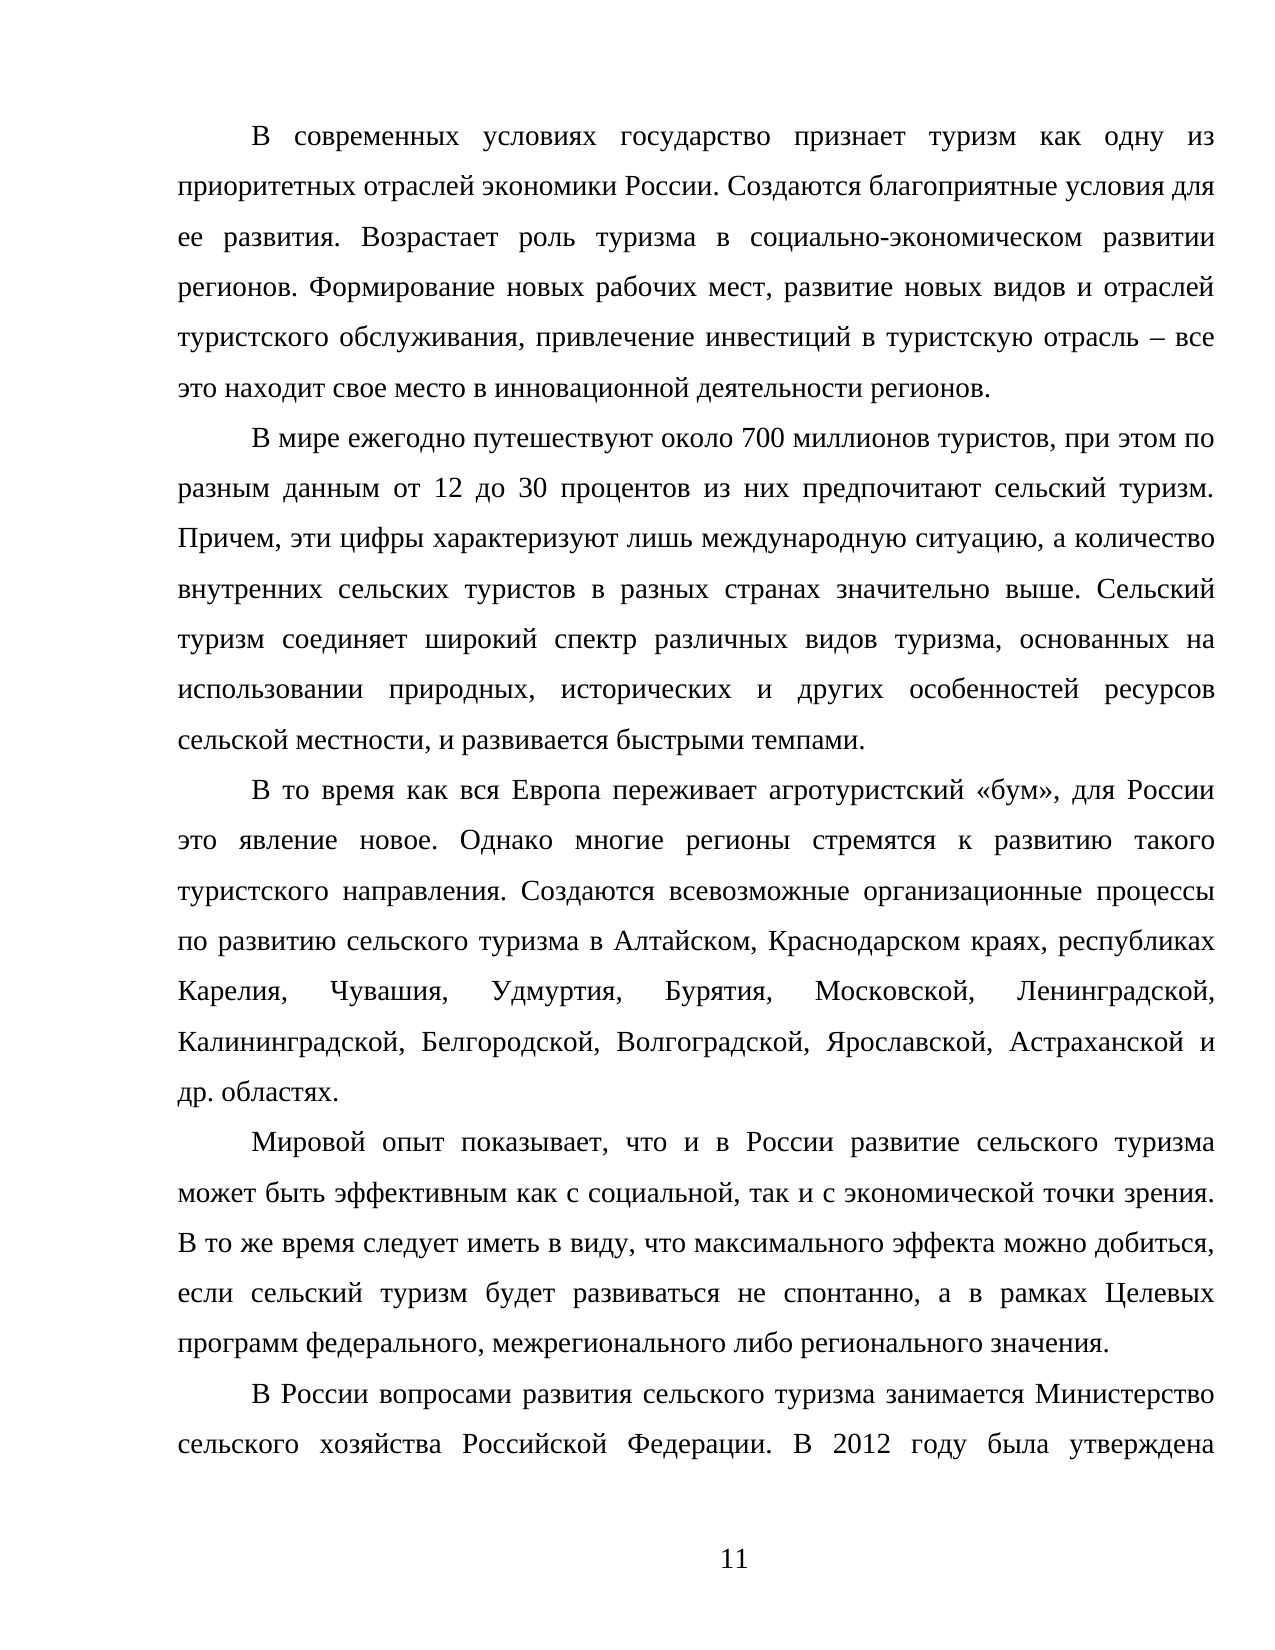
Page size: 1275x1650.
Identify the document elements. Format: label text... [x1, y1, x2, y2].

text В современных условиях государство признает туризм как одну из приоритетных отраслей экономики России. Создаются благоприятные условия для ее развития. Возрастает роль туризма в социально-экономическом развитии регионов. Формирование новых рабочих мест, развитие новых видов и отраслей туристского обслуживания, привлечение инвестиций в туристскую отрасль – все это находит свое место в инновационной деятельности регионов. [177, 118, 1216, 403]
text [177, 1376, 1216, 1460]
text В мире ежегодно путешествуют около 700 миллионов туристов, при этом по разным данным от 12 до 30 процентов из них предпочитают сельский туризм. Причем, эти цифры характеризуют лишь международную ситуацию, а количество внутренних сельских туристов в разных странах значительно выше. Сельский туризм соединяет широкий спектр различных видов туризма, основанных на использовании природных, исторических и других особенностей ресурсов сельской местности, и развивается быстрыми темпами. [177, 420, 1216, 755]
text В то время как вся Европа переживает агротуристский «бум», для России это явление новое. Однако многие регионы стремятся к развитию такого туристского направления. Создаются всевозможные организационные процессы по развитию сельского туризма в Алтайском, Краснодарском краях, республиках Карелия, Чувашия, Удмуртия, Бурятия, Московской, Ленинградской, Калининградской, Белгородской, Волгоградской, Ярославской, Астраханской и др. областях. [177, 772, 1216, 1108]
text Мировой опыт показывает, что и в России развитие сельского туризма может быть эффективным как с социальной, так и с экономической точки зрения. В то же время следует иметь в виду, что максимального эффекта можно добиться, если сельский туризм будет развиваться не спонтанно, а в рамках Целевых программ федерального, межрегионального либо регионального значения. [177, 1124, 1216, 1359]
